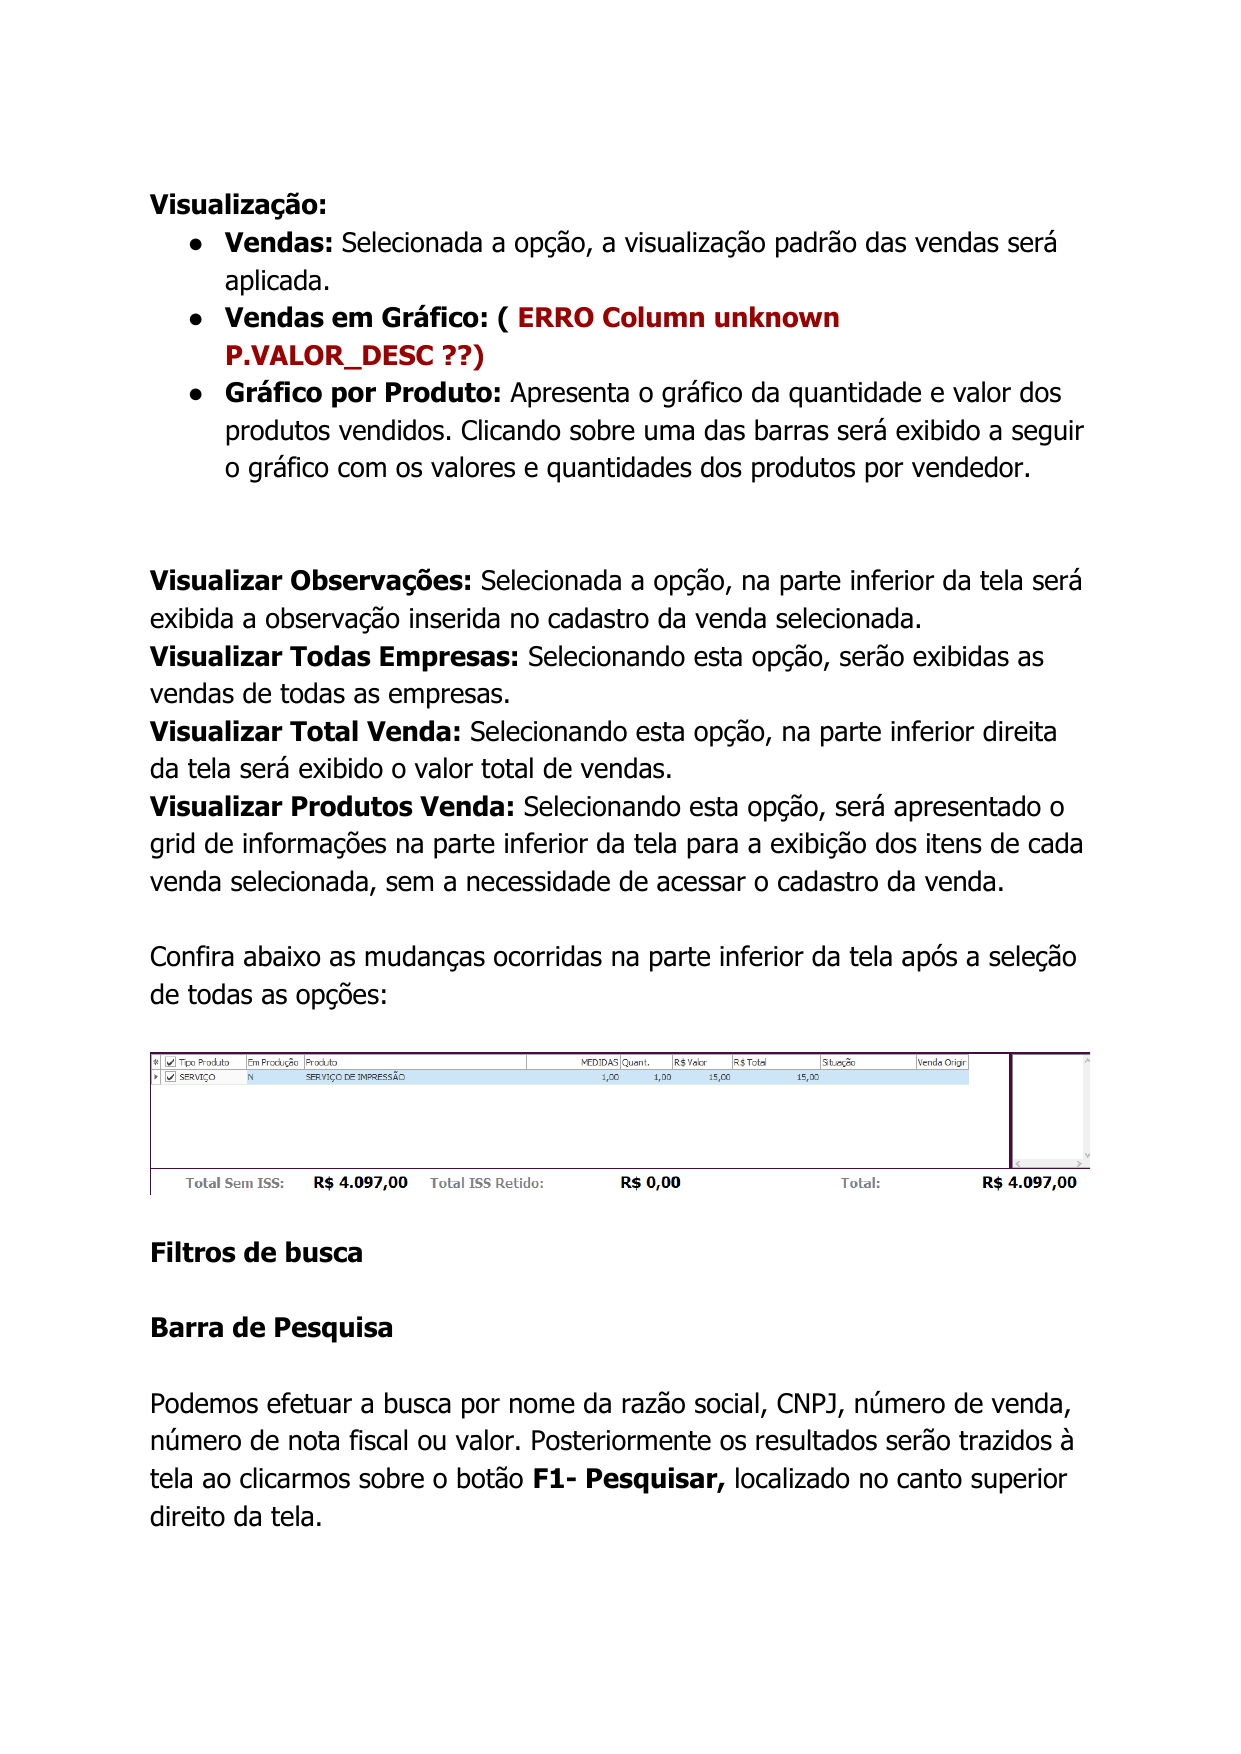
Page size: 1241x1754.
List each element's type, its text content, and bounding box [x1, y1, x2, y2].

text Confira abaixo as mudanças ocorridas na parte inferior da tela após a seleção de todas as opções: [150, 940, 1090, 1010]
text Visualizar Observações: Selecionada a opção, na parte inferior da tela será exibida a observação inserida no cadastro da venda selecionada. [150, 564, 1090, 634]
list Gráfico por Produto: Apresenta o gráfico da quantidade e valor dos produtos vendidos. Clicando sobre uma das barras será exibido a seguir o gráfico com os valores e quantidades dos produtos por vendedor. [187, 376, 1090, 483]
text Visualizar Produtos Venda: Selecionando esta opção, será apresentado o grid de informações na parte inferior da tela para a exibição dos itens de cada venda selecionada, sem a necessidade de acessar o cadastro da venda. [150, 789, 1090, 897]
list Vendas em Gráfico: ( ERRO Column unknown P.VALOR_DESC ??) [187, 300, 1090, 371]
picture [150, 1052, 1091, 1195]
text Visualizar Todas Empresas: Selecionando esta opção, serão exibidas as vendas de todas as empresas. [150, 639, 1090, 709]
text Barra de Pesquisa [150, 1311, 1090, 1343]
text Visualização: [150, 188, 1090, 220]
text Filtros de busca [150, 1236, 1090, 1268]
text Podemos efetuar a busca por nome da razão social, CNPJ, número de venda, número de nota fiscal ou valor. Posteriormente os resultados serão trazidos à tela ao clicarmos sobre o botão F1- Pesquisar, localizado no canto superior direito da tela. [150, 1386, 1090, 1532]
text Visualizar Total Venda: Selecionando esta opção, na parte inferior direita da tela será exibido o valor total de vendas. [150, 714, 1090, 784]
list Vendas: Selecionada a opção, a visualização padrão das vendas será aplicada. [187, 225, 1090, 296]
